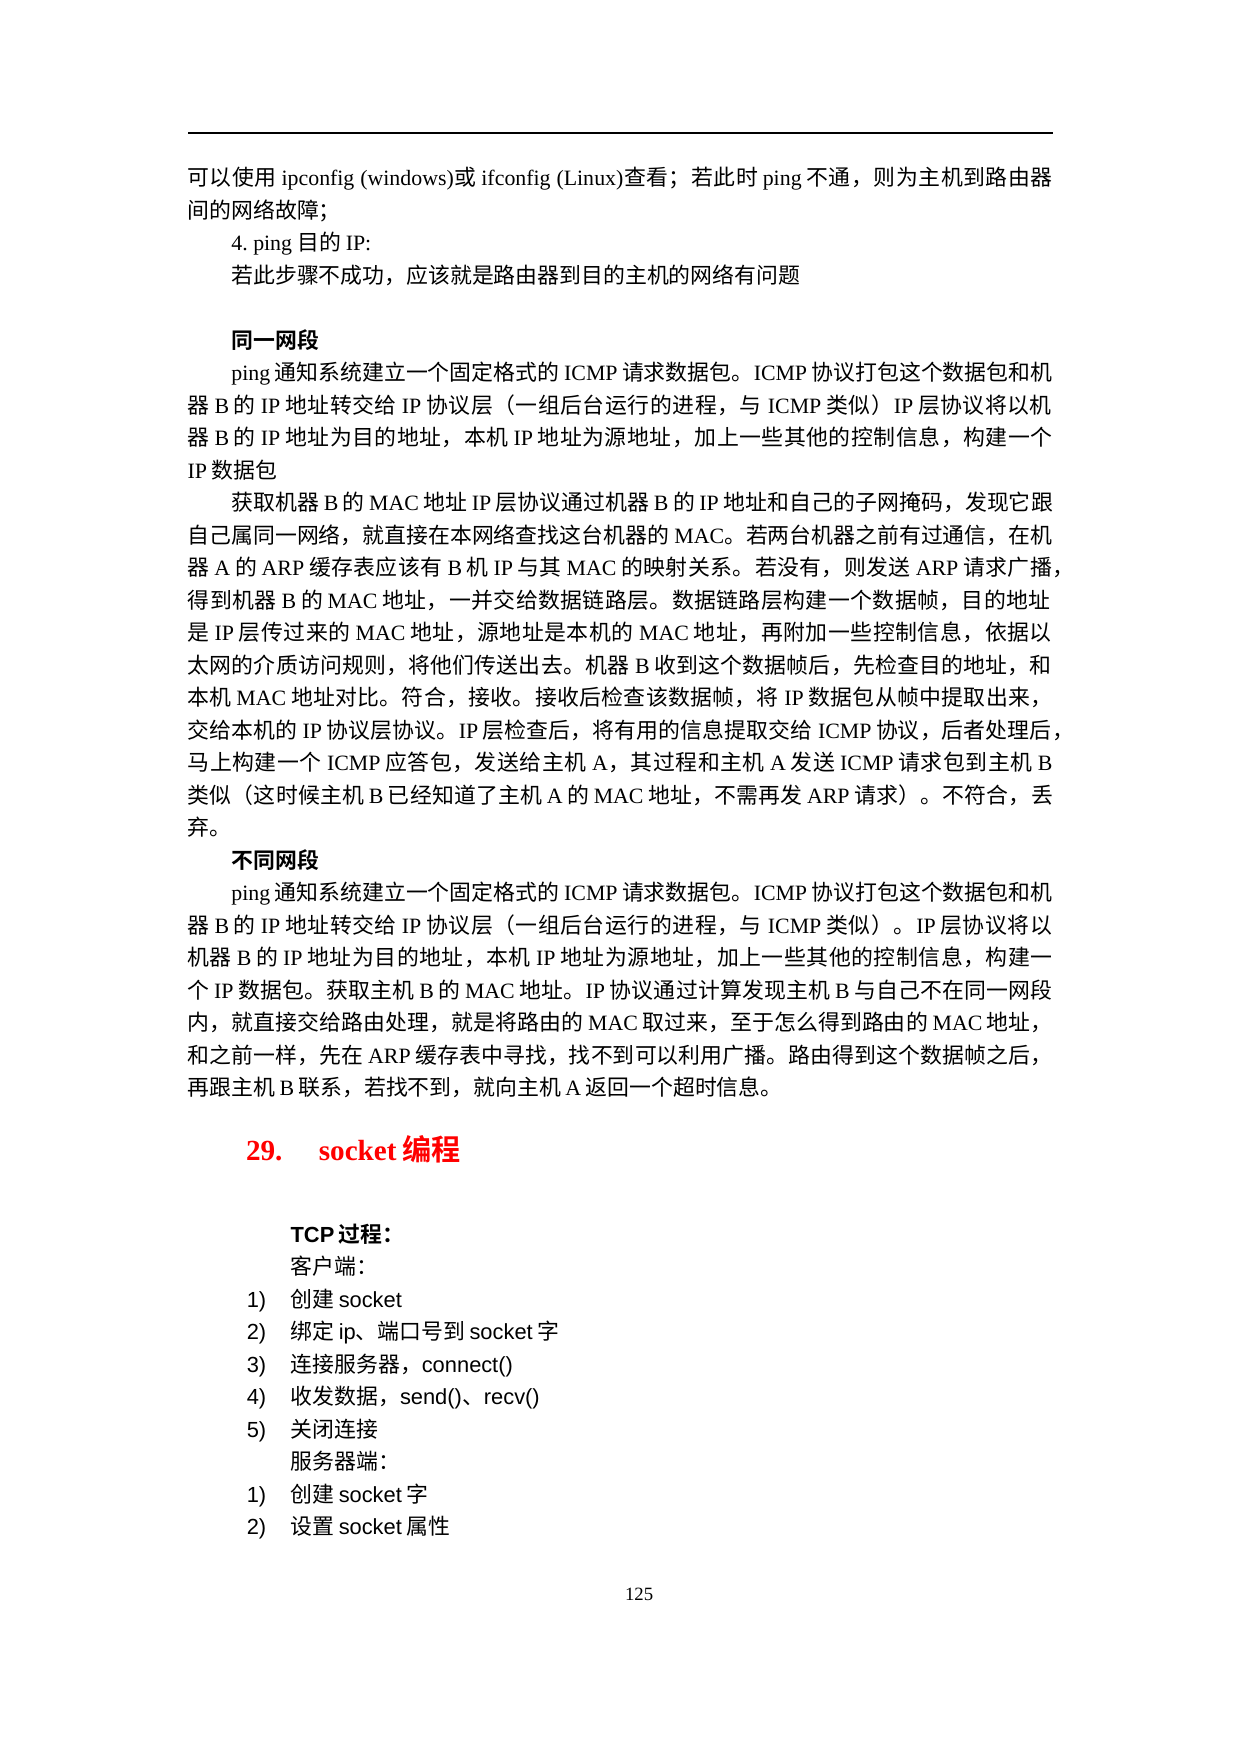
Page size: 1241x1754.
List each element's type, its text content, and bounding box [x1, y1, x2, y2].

list 绑定ip、端口号到socket字 [247, 1314, 1053, 1346]
list 设置socket属性 [247, 1509, 1053, 1541]
text 不同网段 [187, 842, 1053, 875]
subtitle socket编程 [187, 1115, 1053, 1180]
text 服务器端： [247, 1444, 1053, 1476]
text ping通知系统建立一个固定格式的ICMP请求数据包。ICMP协议打包这个数据包和机器B的IP地址转交给IP协议层（一组后台运行的进程，与ICMP类似）IP层协议将以机器B的IP地址为目的地址，本机IP地址为源地址，加上一些其他的控制信息，构建一个IP数据包 [187, 355, 1053, 485]
list 关闭连接 [247, 1411, 1053, 1444]
list 收发数据，send()、recv() [247, 1379, 1053, 1411]
text 客户端： [247, 1249, 1053, 1281]
text 获取机器B的MAC地址IP层协议通过机器B的IP地址和自己的子网掩码，发现它跟自己属同一网络，就直接在本网络查找这台机器的MAC。若两台机器之前有过通信，在机器A的ARP缓存表应该有B机IP与其MAC的映射关系。若没有，则发送ARP请求广播，得到机器B的MAC地址，一并交给数据链路层。数据链路层构建一个数据帧，目的地址是IP层传过来的MAC地址，源地址是本机的MAC地址，再附加一些控制信息，依据以太网的介质访问规则，将他们传送出去。机器B收到这个数据帧后，先检查目的地址，和本机MAC地址对比。符合，接收。接收后检查该数据帧，将IP数据包从帧中提取出来，交给本机的IP协议层协议。IP层检查后，将有用的信息提取交给ICMP协议，后者处理后，马上构建一个ICMP应答包，发送给主机A，其过程和主机A发送ICMP请求包到主机B类似（这时候主机B已经知道了主机A的MAC地址，不需再发ARP请求）。不符合，丢弃。 [187, 485, 1053, 842]
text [187, 160, 1053, 225]
text 若此步骤不成功，应该就是路由器到目的主机的网络有问题 [187, 257, 1053, 290]
text ping通知系统建立一个固定格式的ICMP请求数据包。ICMP协议打包这个数据包和机器B的IP地址转交给IP协议层（一组后台运行的进程，与ICMP类似）。IP层协议将以机器B的IP地址为目的地址，本机IP地址为源地址，加上一些其他的控制信息，构建一个IP数据包。获取主机B的MAC地址。IP协议通过计算发现主机B与自己不在同一网段内，就直接交给路由处理，就是将路由的MAC取过来，至于怎么得到路由的MAC地址，和之前一样，先在ARP缓存表中寻找，找不到可以利用广播。路由得到这个数据帧之后，再跟主机B联系，若找不到，就向主机A返回一个超时信息。 [187, 875, 1053, 1102]
list 创建socket字 [247, 1476, 1053, 1509]
text 同一网段 [187, 322, 1053, 355]
list 连接服务器，connect() [247, 1346, 1053, 1379]
text 4. ping 目的IP: [187, 225, 1053, 257]
list 创建socket [247, 1281, 1053, 1314]
text TCP过程： [247, 1216, 1053, 1249]
